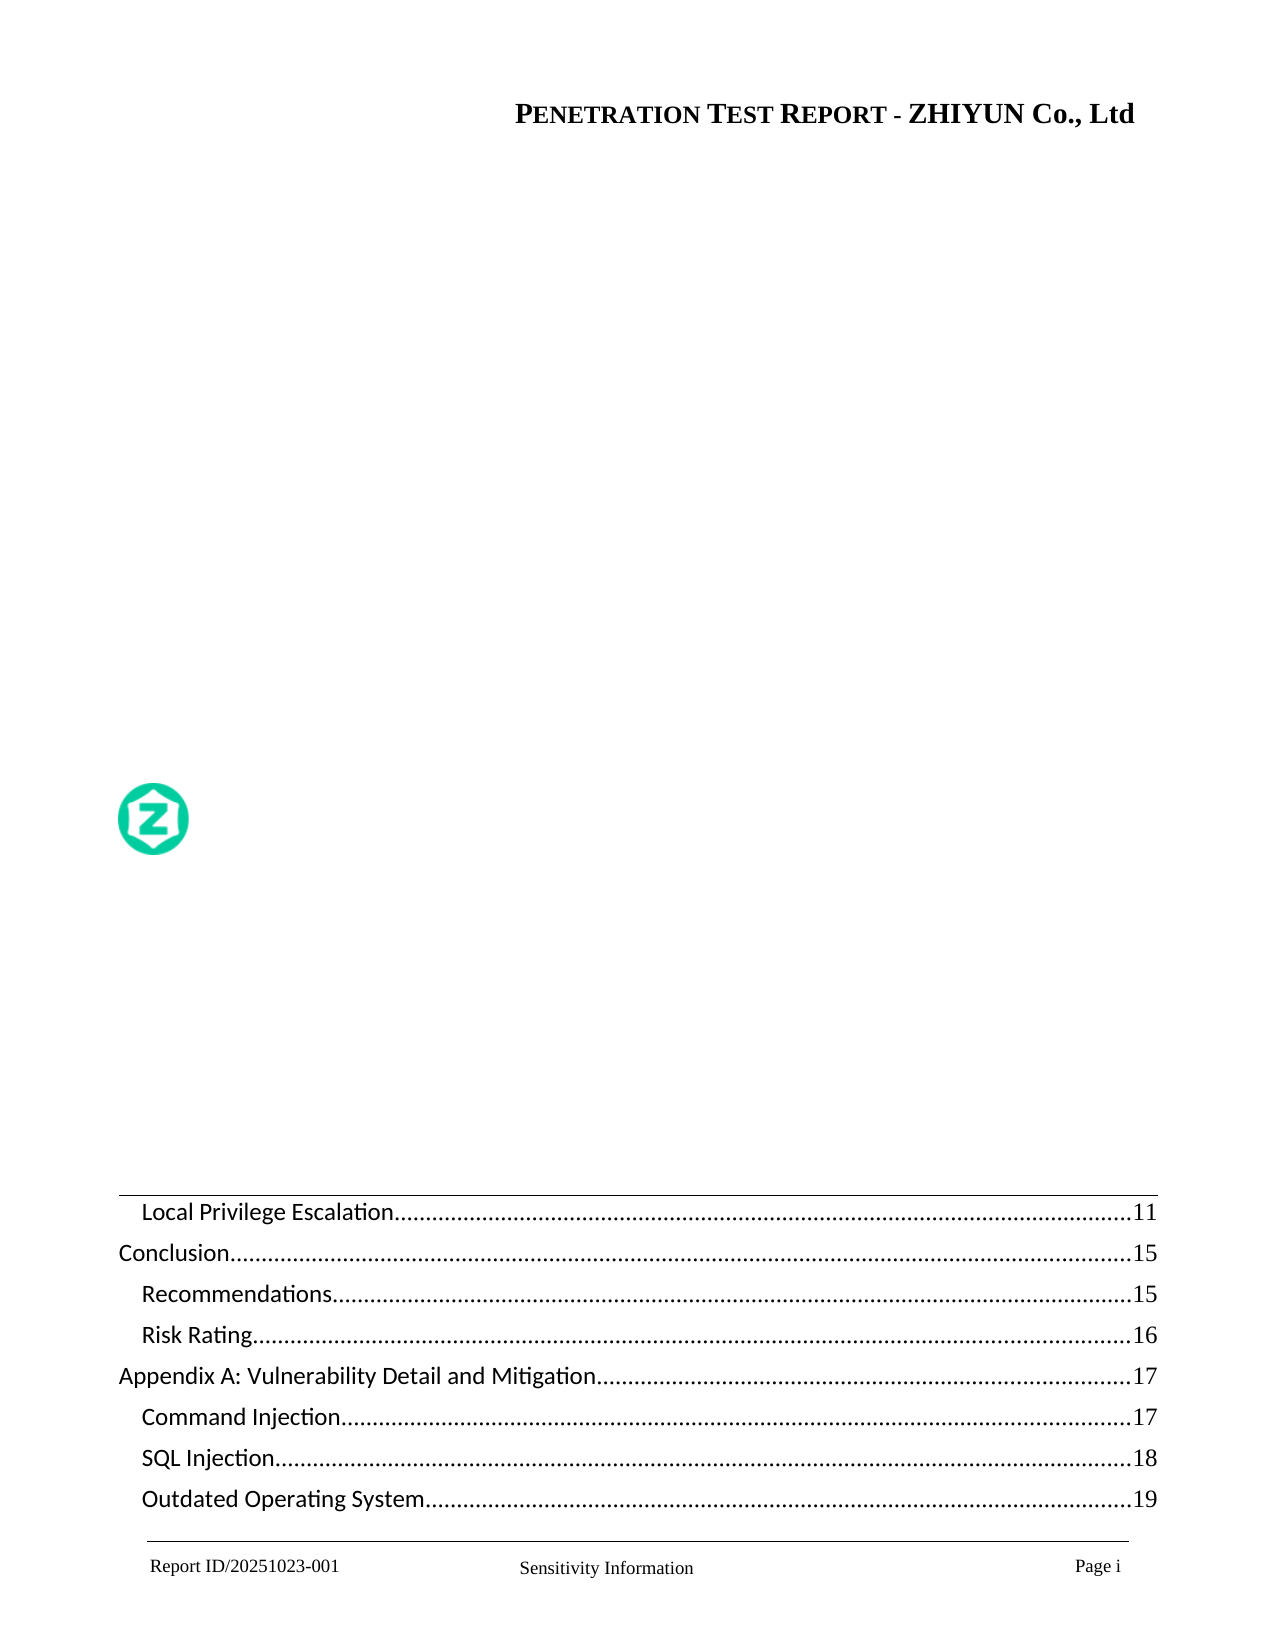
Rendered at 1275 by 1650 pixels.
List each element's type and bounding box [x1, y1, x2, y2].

picture [118, 783, 189, 855]
